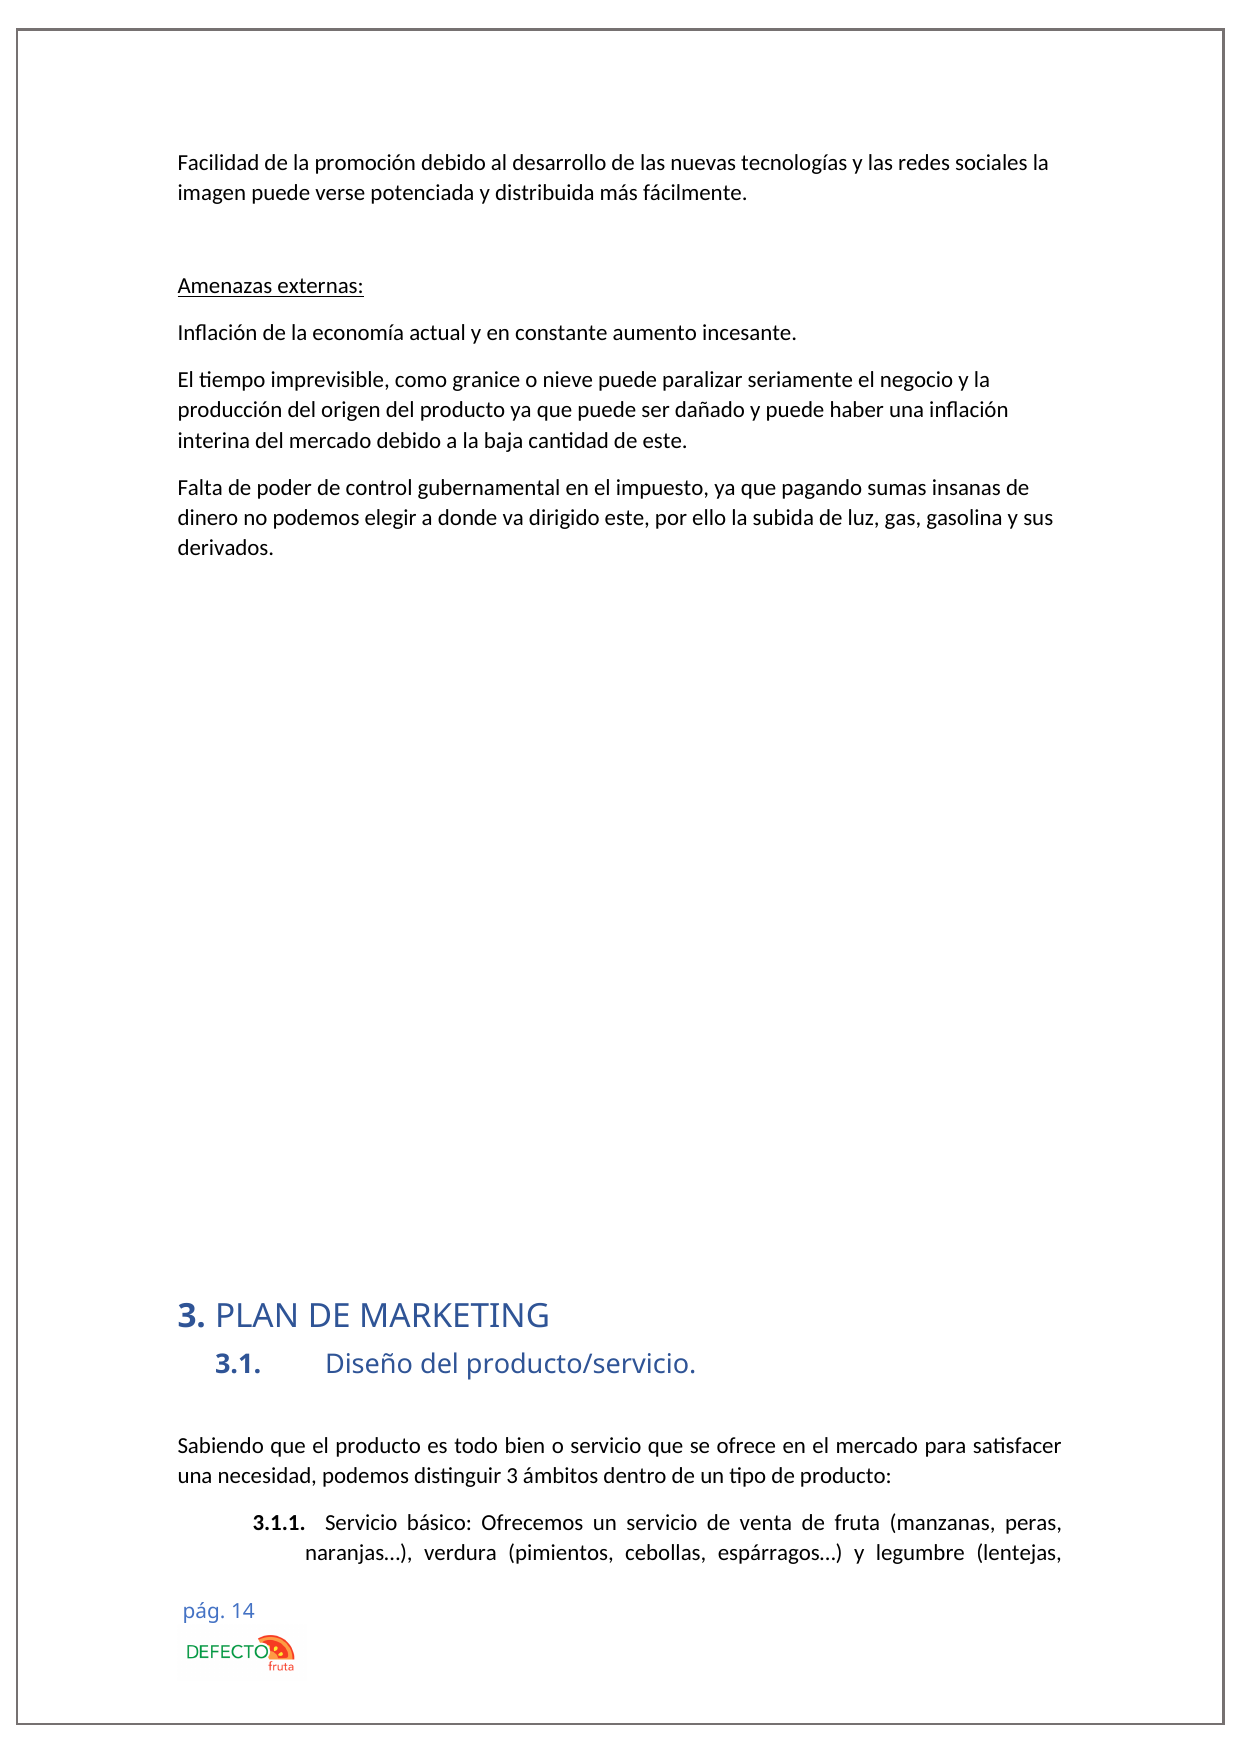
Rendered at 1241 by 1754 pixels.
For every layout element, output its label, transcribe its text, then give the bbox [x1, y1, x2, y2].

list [252, 1508, 1063, 1566]
subtitle PLAN DE MARKETING [177, 1291, 1063, 1337]
text Inflación de la economía actual y en constante aumento incesante. [177, 318, 1063, 346]
subtitle Diseño del producto/servicio. [215, 1344, 1063, 1381]
picture [177, 1624, 308, 1681]
text Amenazas externas: [177, 272, 1063, 299]
text El tiempo imprevisible, como granice o nieve puede paralizar seriamente el negocio y la producción del origen del producto ya que puede ser dañado y puede haber una inflación interina del mercado debido a la baja cantidad de este. [177, 365, 1063, 454]
text Facilidad de la promoción debido al desarrollo de las nuevas tecnologías y las redes sociales la imagen puede verse potenciada y distribuida más fácilmente. [177, 148, 1063, 206]
text Falta de poder de control gubernamental en el impuesto, ya que pagando sumas insanas de dinero no podemos elegir a donde va dirigido este, por ello la subida de luz, gas, gasolina y sus derivados. [177, 473, 1063, 561]
text Sabiendo que el producto es todo bien o servicio que se ofrece en el mercado para satisfacer una necesidad, podemos distinguir 3 ámbitos dentro de un tipo de producto: [177, 1431, 1063, 1489]
